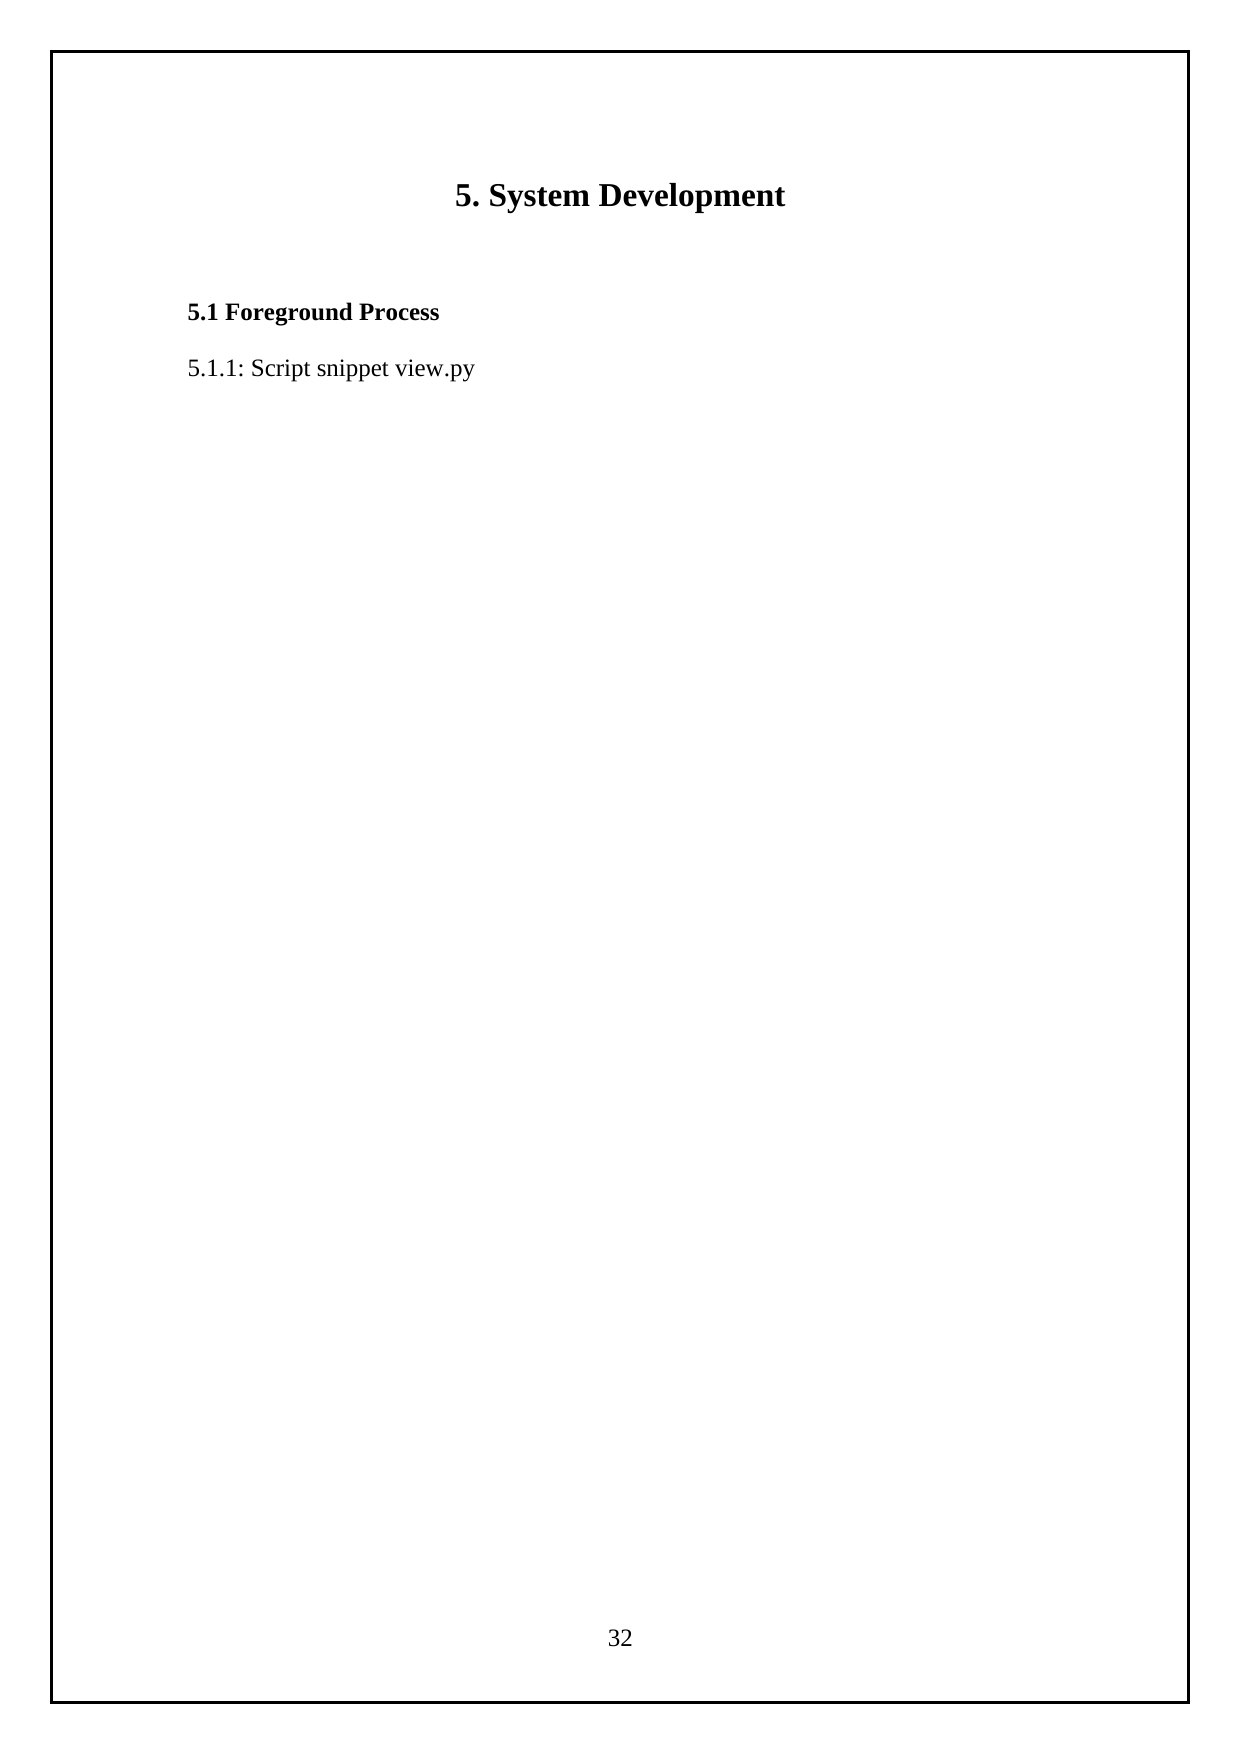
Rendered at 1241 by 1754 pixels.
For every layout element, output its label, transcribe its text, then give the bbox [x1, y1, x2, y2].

text 5.1.1: Script snippet view.py [187, 353, 1053, 382]
subtitle 5. System Development [187, 175, 1053, 213]
subtitle 5.1 Foreground Process [187, 297, 1053, 326]
